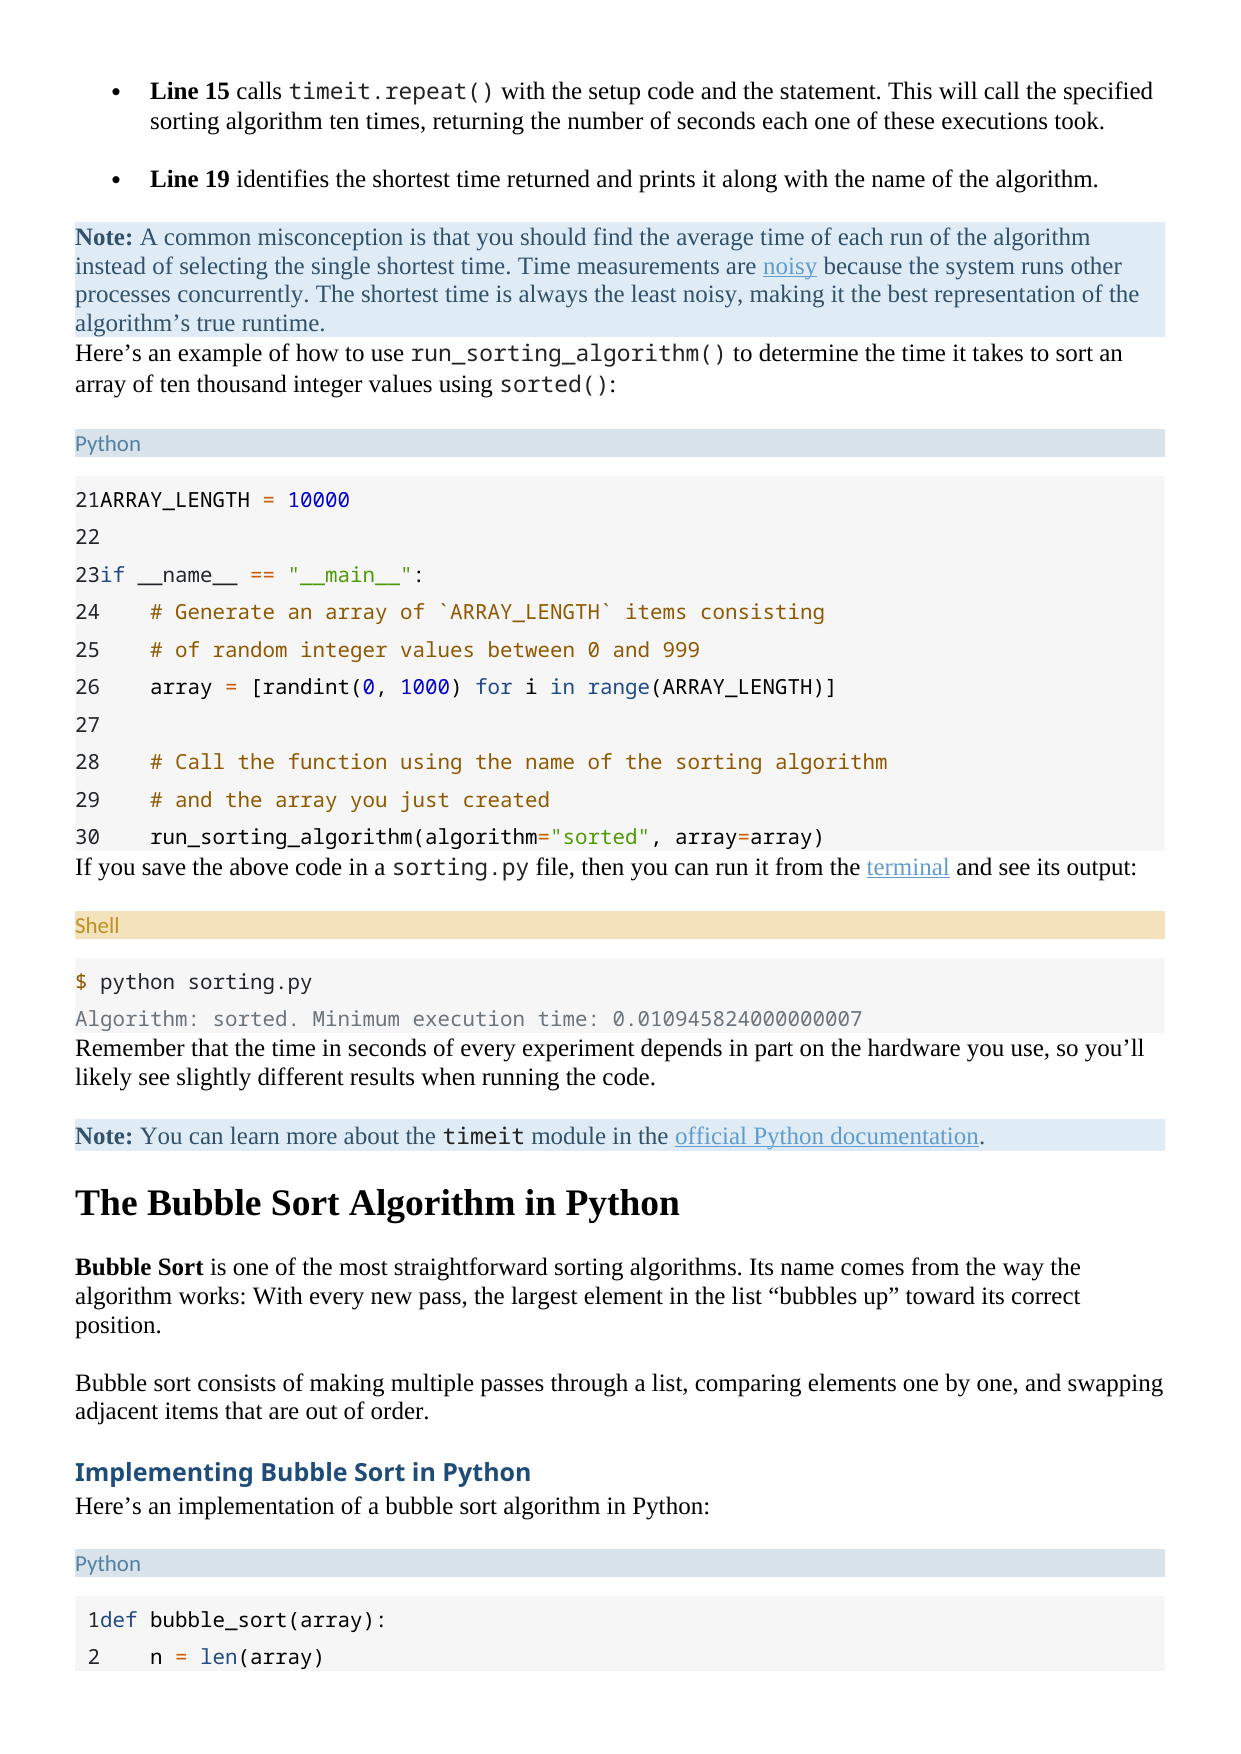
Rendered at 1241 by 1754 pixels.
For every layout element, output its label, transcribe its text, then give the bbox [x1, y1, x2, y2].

text $ python sorting.py [75, 958, 1165, 995]
text 24 # Generate an array of `ARRAY_LENGTH` items consisting [75, 588, 1165, 626]
list Line 15 calls timeit.repeat() with the setup code and the statement. This will call the specified sorting algorithm ten times, returning the number of seconds each one of these executions took. [112, 75, 1165, 135]
text 30 run_sorting_algorithm(algorithm="sorted", array=array) [75, 813, 1165, 851]
text 27 [75, 701, 1165, 738]
text Here’s an implementation of a bubble sort algorithm in Python: [75, 1491, 1165, 1520]
text Note: You can learn more about the timeit module in the official Python documentation. [75, 1119, 1165, 1151]
text Here’s an example of how to use run_sorting_algorithm() to determine the time it takes to sort an array of ten thousand integer values using sorted(): [75, 337, 1165, 399]
text Python [75, 1549, 1165, 1577]
text 26 array = [randint(0, 1000) for i in range(ARRAY_LENGTH)] [75, 663, 1165, 701]
text Python [75, 429, 1165, 457]
text 1def bubble_sort(array): [75, 1596, 1165, 1633]
subtitle Implementing Bubble Sort in Python [75, 1454, 1165, 1488]
text Bubble Sort is one of the most straightforward sorting algorithms. Its name comes from the way the algorithm works: With every new pass, the largest element in the list “bubbles up” toward its correct position. [75, 1252, 1165, 1338]
text 22 [75, 513, 1165, 551]
text 28 # Call the function using the name of the sorting algorithm [75, 738, 1165, 776]
text 23if __name__ == "__main__": [75, 551, 1165, 588]
list Line 19 identifies the shortest time returned and prints it along with the name of the algorithm. [112, 164, 1165, 193]
text Bubble sort consists of making multiple passes through a list, comparing elements one by one, and swapping adjacent items that are out of order. [75, 1368, 1165, 1425]
subtitle The Bubble Sort Algorithm in Python [75, 1180, 1165, 1223]
text Note: A common misconception is that you should find the average time of each run of the algorithm instead of selecting the single shortest time. Time measurements are noisy because the system runs other processes concurrently. The shortest time is always the least noisy, making it the best representation of the algorithm’s true runtime. [75, 222, 1165, 337]
text 25 # of random integer values between 0 and 999 [75, 626, 1165, 663]
text If you save the above code in a sorting.py file, then you can run it from the terminal and see its output: [75, 851, 1165, 882]
text Remember that the time in seconds of every experiment depends in part on the hardware you use, so you’ll likely see slightly different results when running the code. [75, 1033, 1165, 1090]
text 29 # and the array you just created [75, 776, 1165, 813]
text 2 n = len(array) [75, 1633, 1165, 1671]
text Algorithm: sorted. Minimum execution time: 0.010945824000000007 [75, 995, 1165, 1033]
text Shell [75, 911, 1165, 939]
text 21ARRAY_LENGTH = 10000 [75, 476, 1165, 513]
